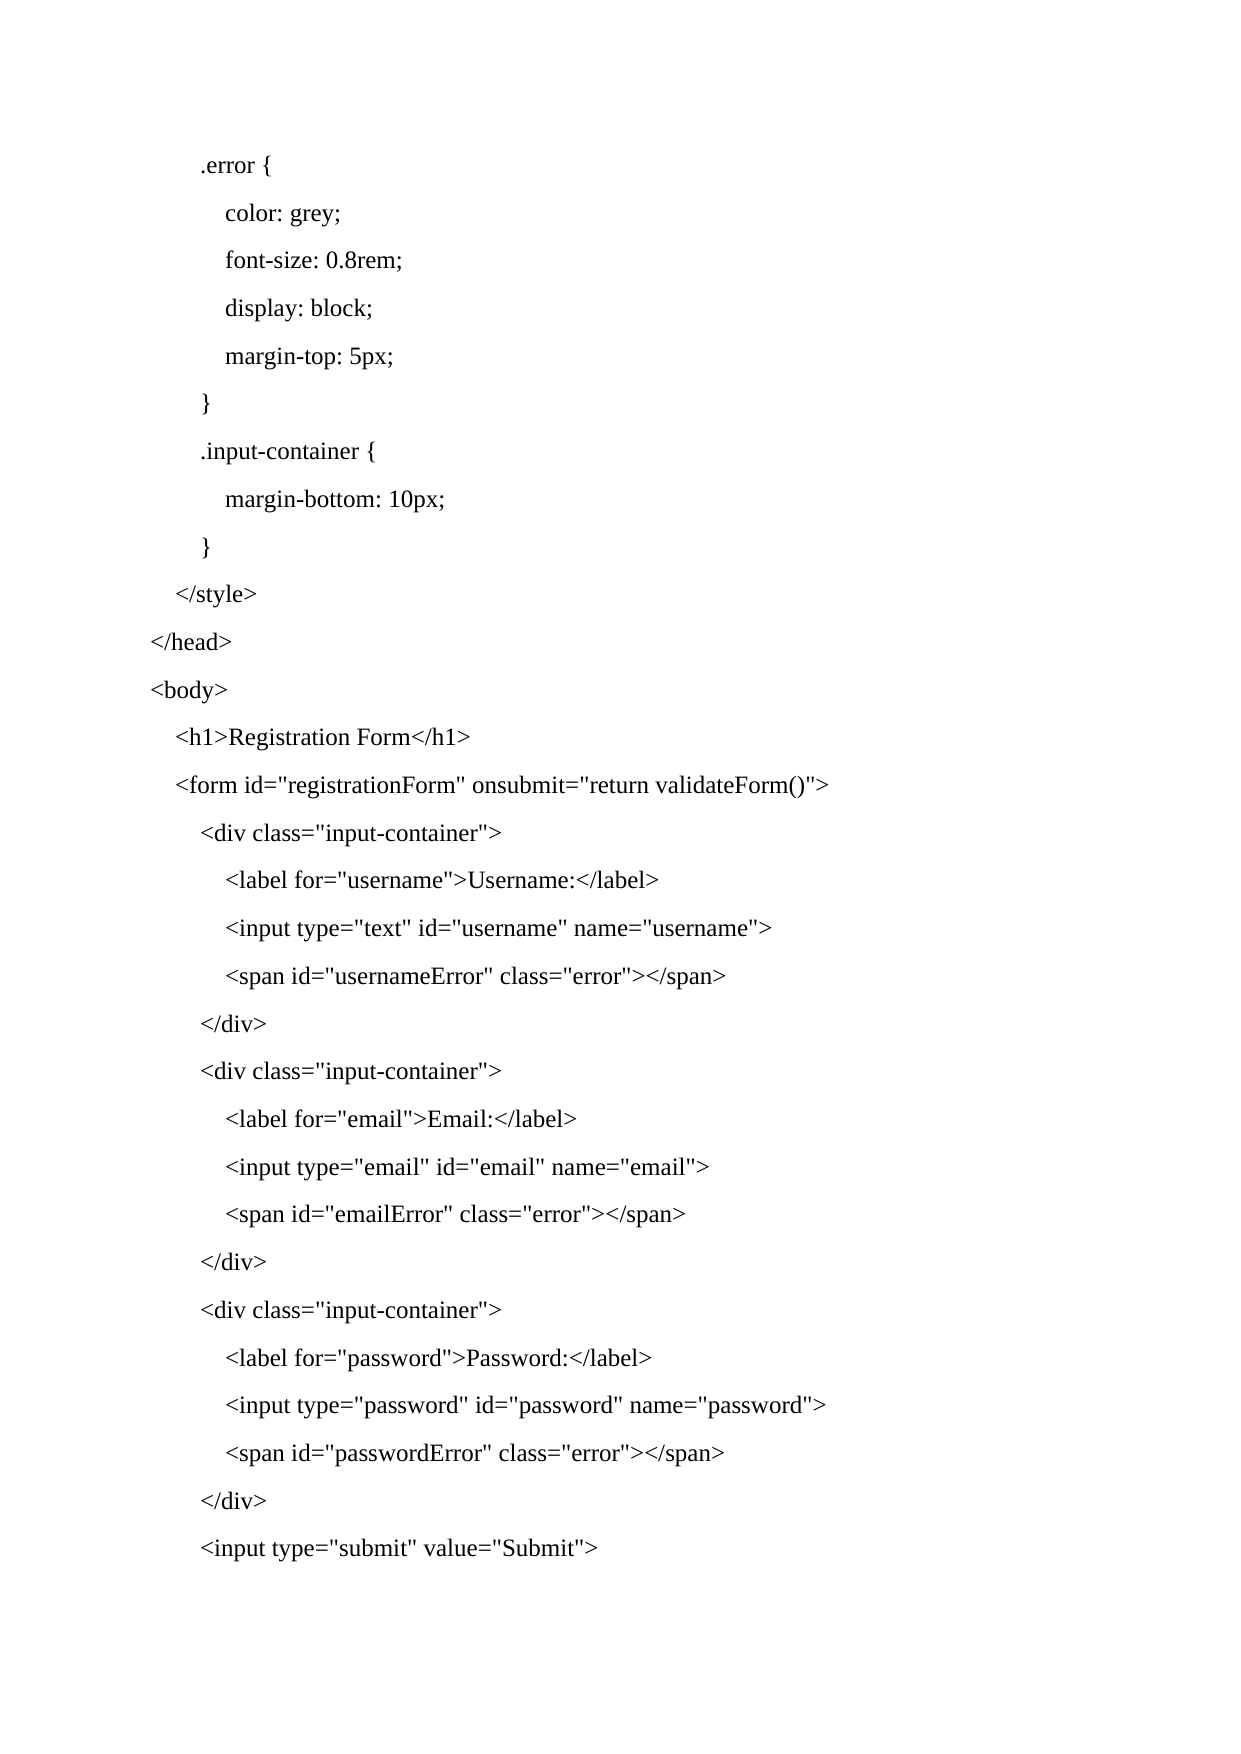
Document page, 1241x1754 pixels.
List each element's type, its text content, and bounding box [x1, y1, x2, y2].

text } [150, 388, 1090, 417]
text <body> [150, 675, 1090, 703]
text <input type="text" id="username" name="username"> [150, 913, 1090, 942]
text <div class="input-container"> [150, 1295, 1090, 1324]
text </head> [150, 627, 1090, 656]
text .input-container { [150, 436, 1090, 465]
text <input type="submit" value="Submit"> [150, 1533, 1090, 1562]
text <span id="passwordError" class="error"></span> [150, 1438, 1090, 1467]
text font-size: 0.8rem; [150, 245, 1090, 274]
text margin-bottom: 10px; [150, 484, 1090, 513]
text </div> [150, 1009, 1090, 1037]
text <div class="input-container"> [150, 818, 1090, 847]
text <input type="email" id="email" name="email"> [150, 1152, 1090, 1181]
text <input type="password" id="password" name="password"> [150, 1390, 1090, 1419]
text } [150, 532, 1090, 560]
text <div class="input-container"> [150, 1056, 1090, 1085]
text <label for="username">Username:</label> [150, 866, 1090, 894]
text </div> [150, 1247, 1090, 1276]
text margin-top: 5px; [150, 341, 1090, 369]
text <span id="usernameError" class="error"></span> [150, 961, 1090, 990]
text </div> [150, 1486, 1090, 1514]
text <label for="email">Email:</label> [150, 1104, 1090, 1133]
text <h1>Registration Form</h1> [150, 722, 1090, 751]
text .error { [150, 150, 1090, 179]
text color: grey; [150, 198, 1090, 226]
text display: block; [150, 293, 1090, 322]
text <span id="emailError" class="error"></span> [150, 1199, 1090, 1228]
text <label for="password">Password:</label> [150, 1343, 1090, 1371]
text <form id="registrationForm" onsubmit="return validateForm()"> [150, 770, 1090, 799]
text </style> [150, 579, 1090, 608]
